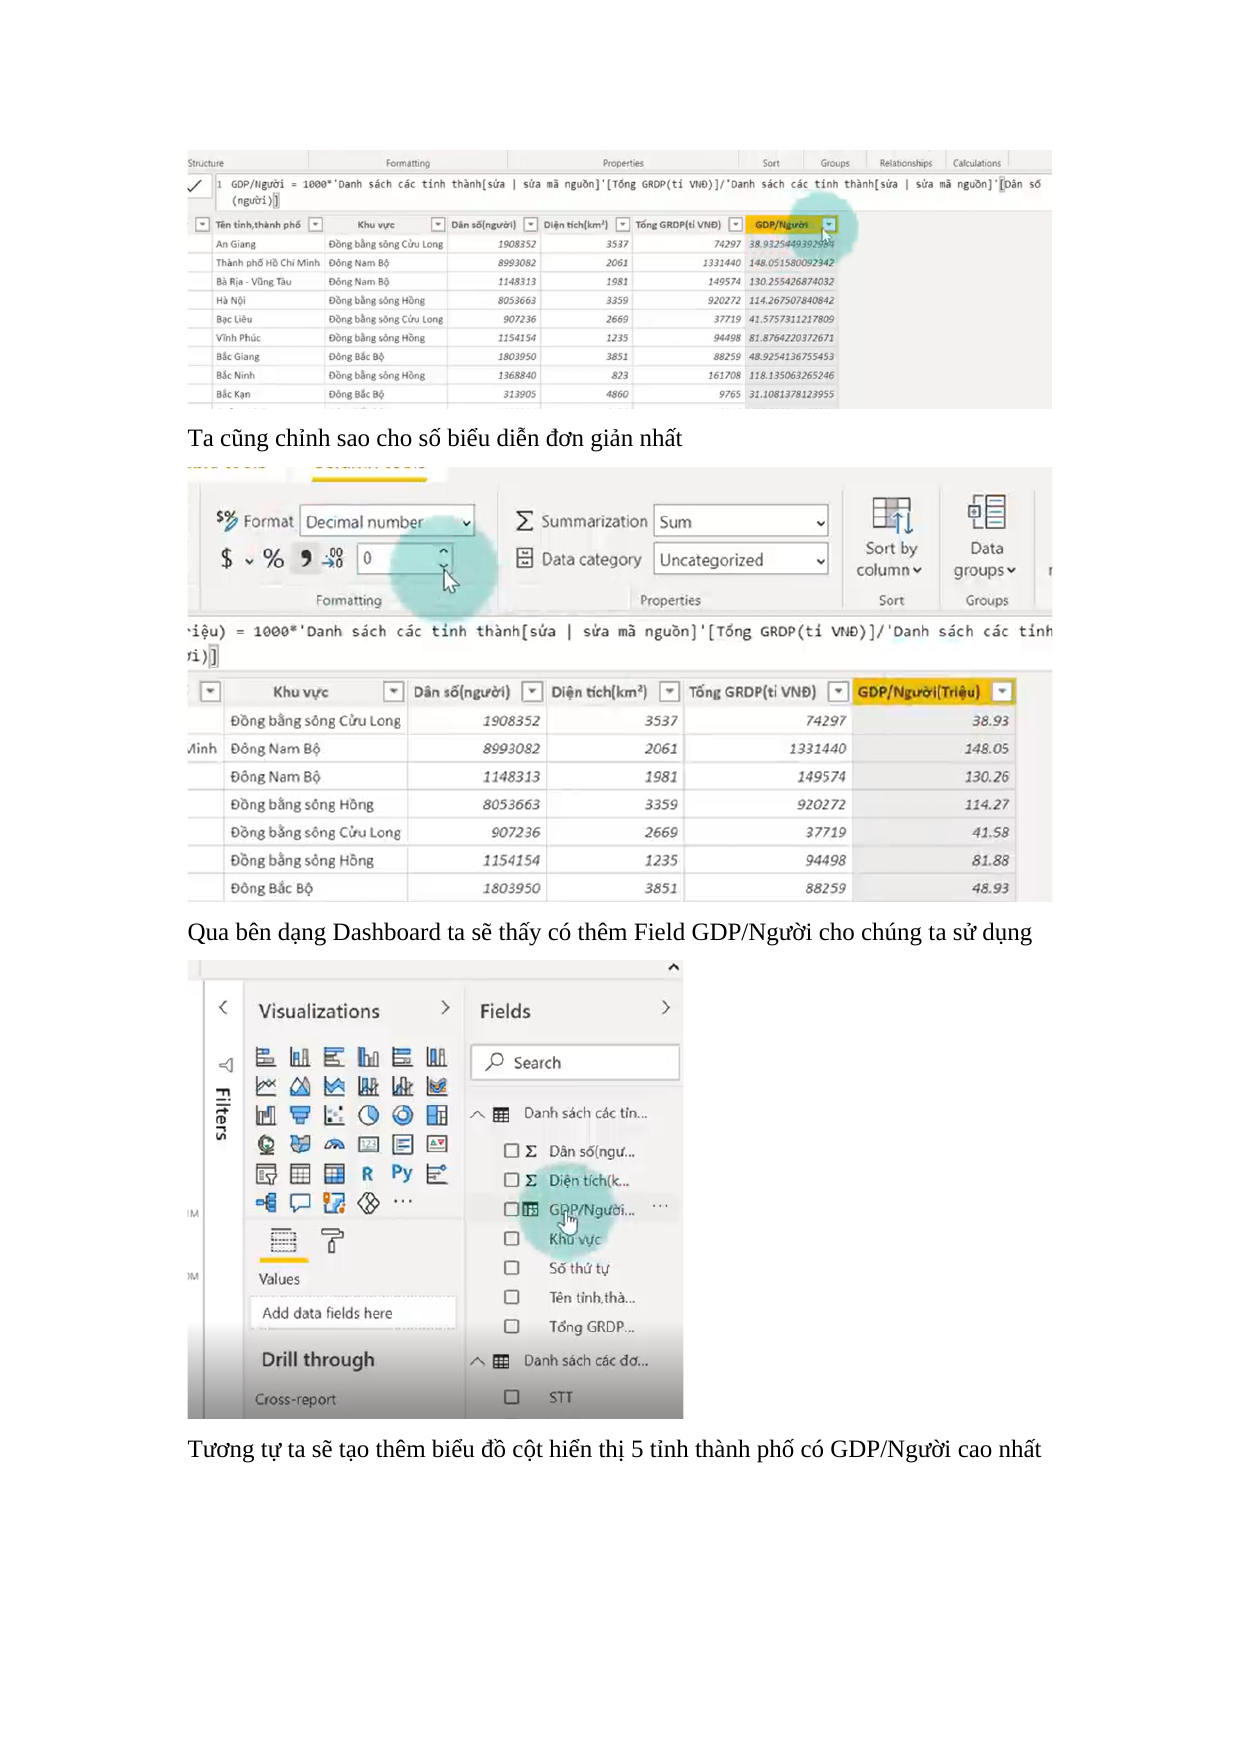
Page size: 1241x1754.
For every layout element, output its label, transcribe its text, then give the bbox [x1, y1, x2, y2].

list Ta cũng chỉnh sao cho số biểu diễn đơn giản nhất [187, 423, 1053, 452]
picture [187, 960, 684, 1419]
picture [187, 150, 1052, 409]
picture [187, 467, 1053, 902]
list Qua bên dạng Dashboard ta sẽ thấy có thêm Field GDP/Người cho chúng ta sử dụng [187, 917, 1053, 946]
list Tương tự ta sẽ tạo thêm biểu đồ cột hiển thị 5 tỉnh thành phố có GDP/Người cao nhất [187, 1434, 1053, 1463]
